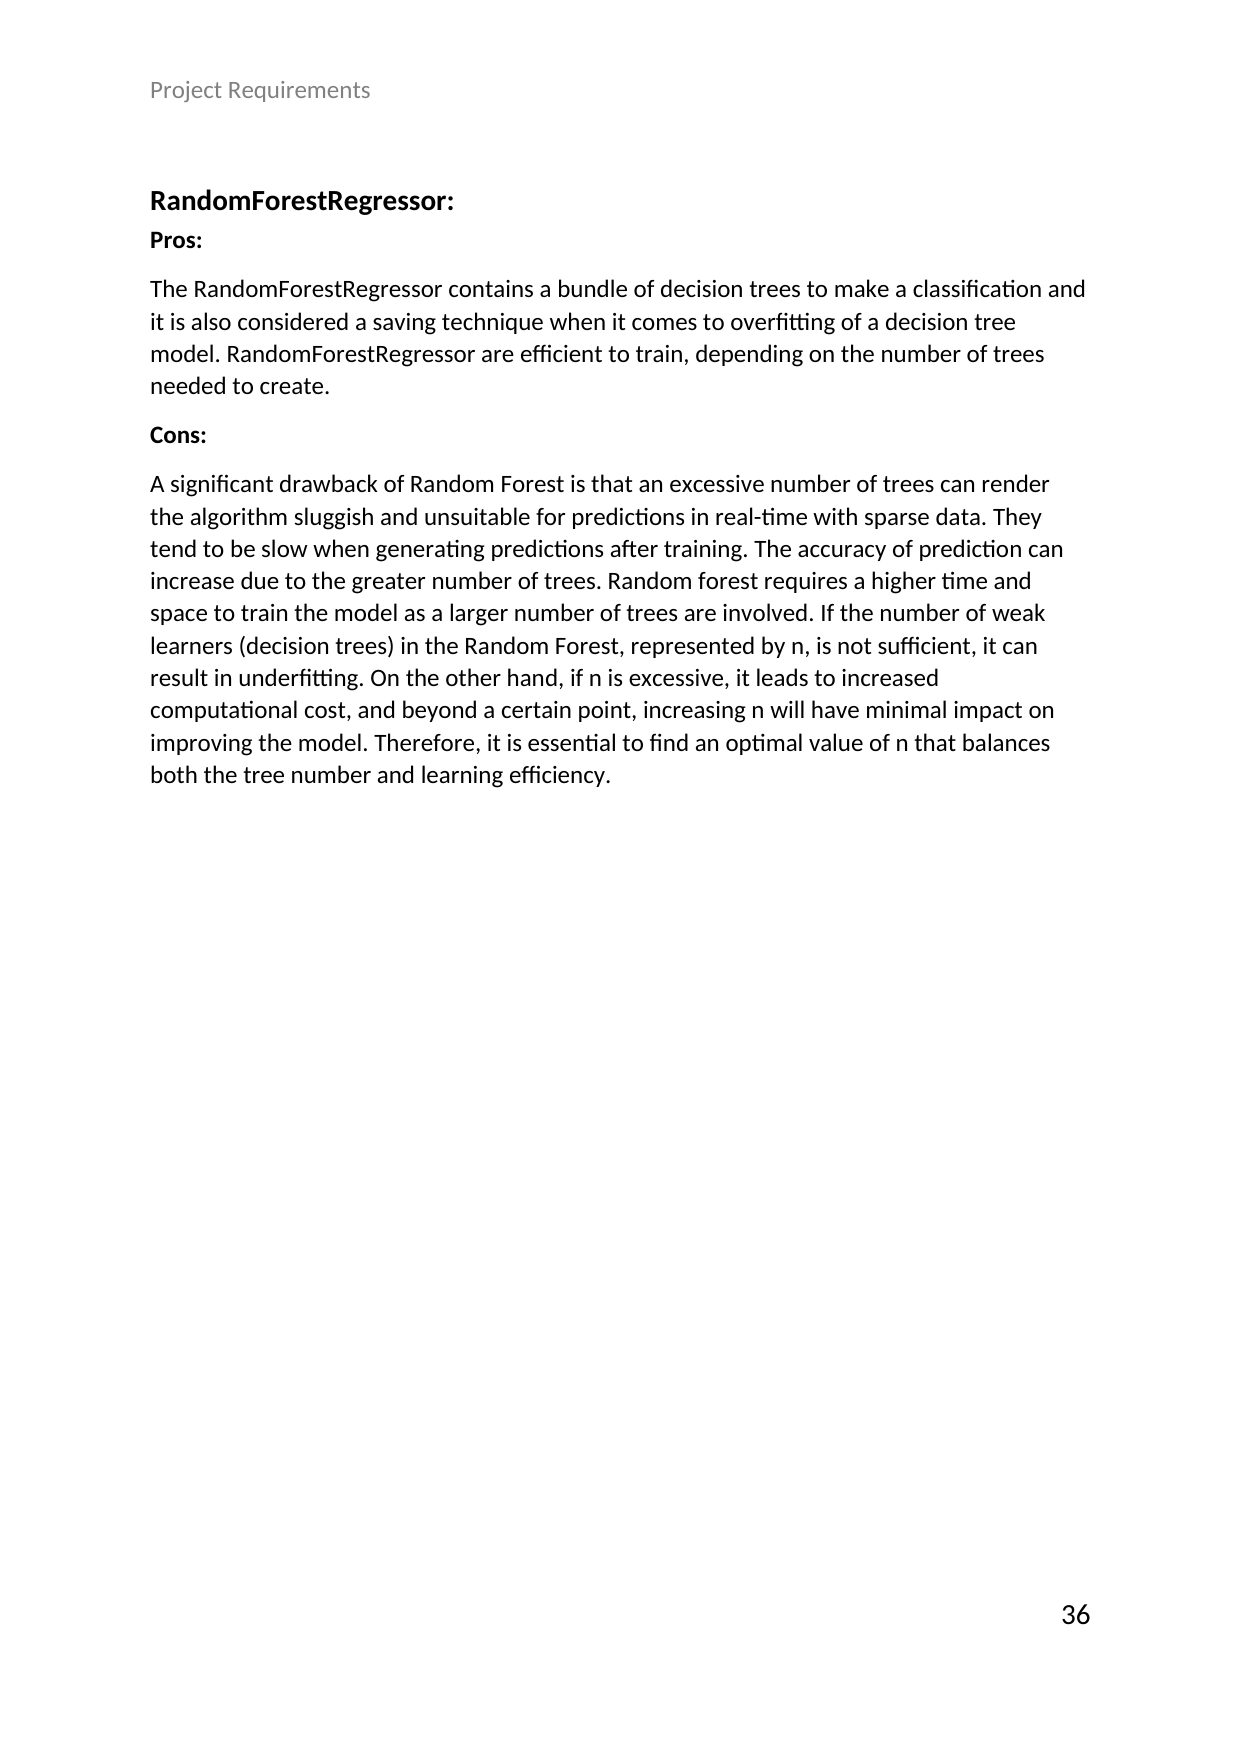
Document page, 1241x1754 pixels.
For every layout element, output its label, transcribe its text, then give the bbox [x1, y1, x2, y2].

text Cons: [150, 419, 1090, 450]
subtitle RandomForestRegressor: [150, 187, 1090, 216]
text A significant drawback of Random Forest is that an excessive number of trees can render the algorithm sluggish and unsuitable for predictions in real-time with sparse data. They tend to be slow when generating predictions after training. The accuracy of prediction can increase due to the greater number of trees. Random forest requires a higher time and space to train the model as a larger number of trees are involved. If the number of weak learners (decision trees) in the Random Forest, represented by n, is not sufficient, it can result in underfitting. On the other hand, if n is excessive, it leads to increased computational cost, and beyond a certain point, increasing n will have minimal impact on improving the model. Therefore, it is essential to find an optimal value of n that balances both the tree number and learning efficiency. [150, 468, 1090, 789]
text The RandomForestRegressor contains a bundle of decision trees to make a classification and it is also considered a saving technique when it comes to overfitting of a decision tree model. RandomForestRegressor are efficient to train, depending on the number of trees needed to create. [150, 274, 1090, 401]
text Pros: [150, 225, 1090, 255]
